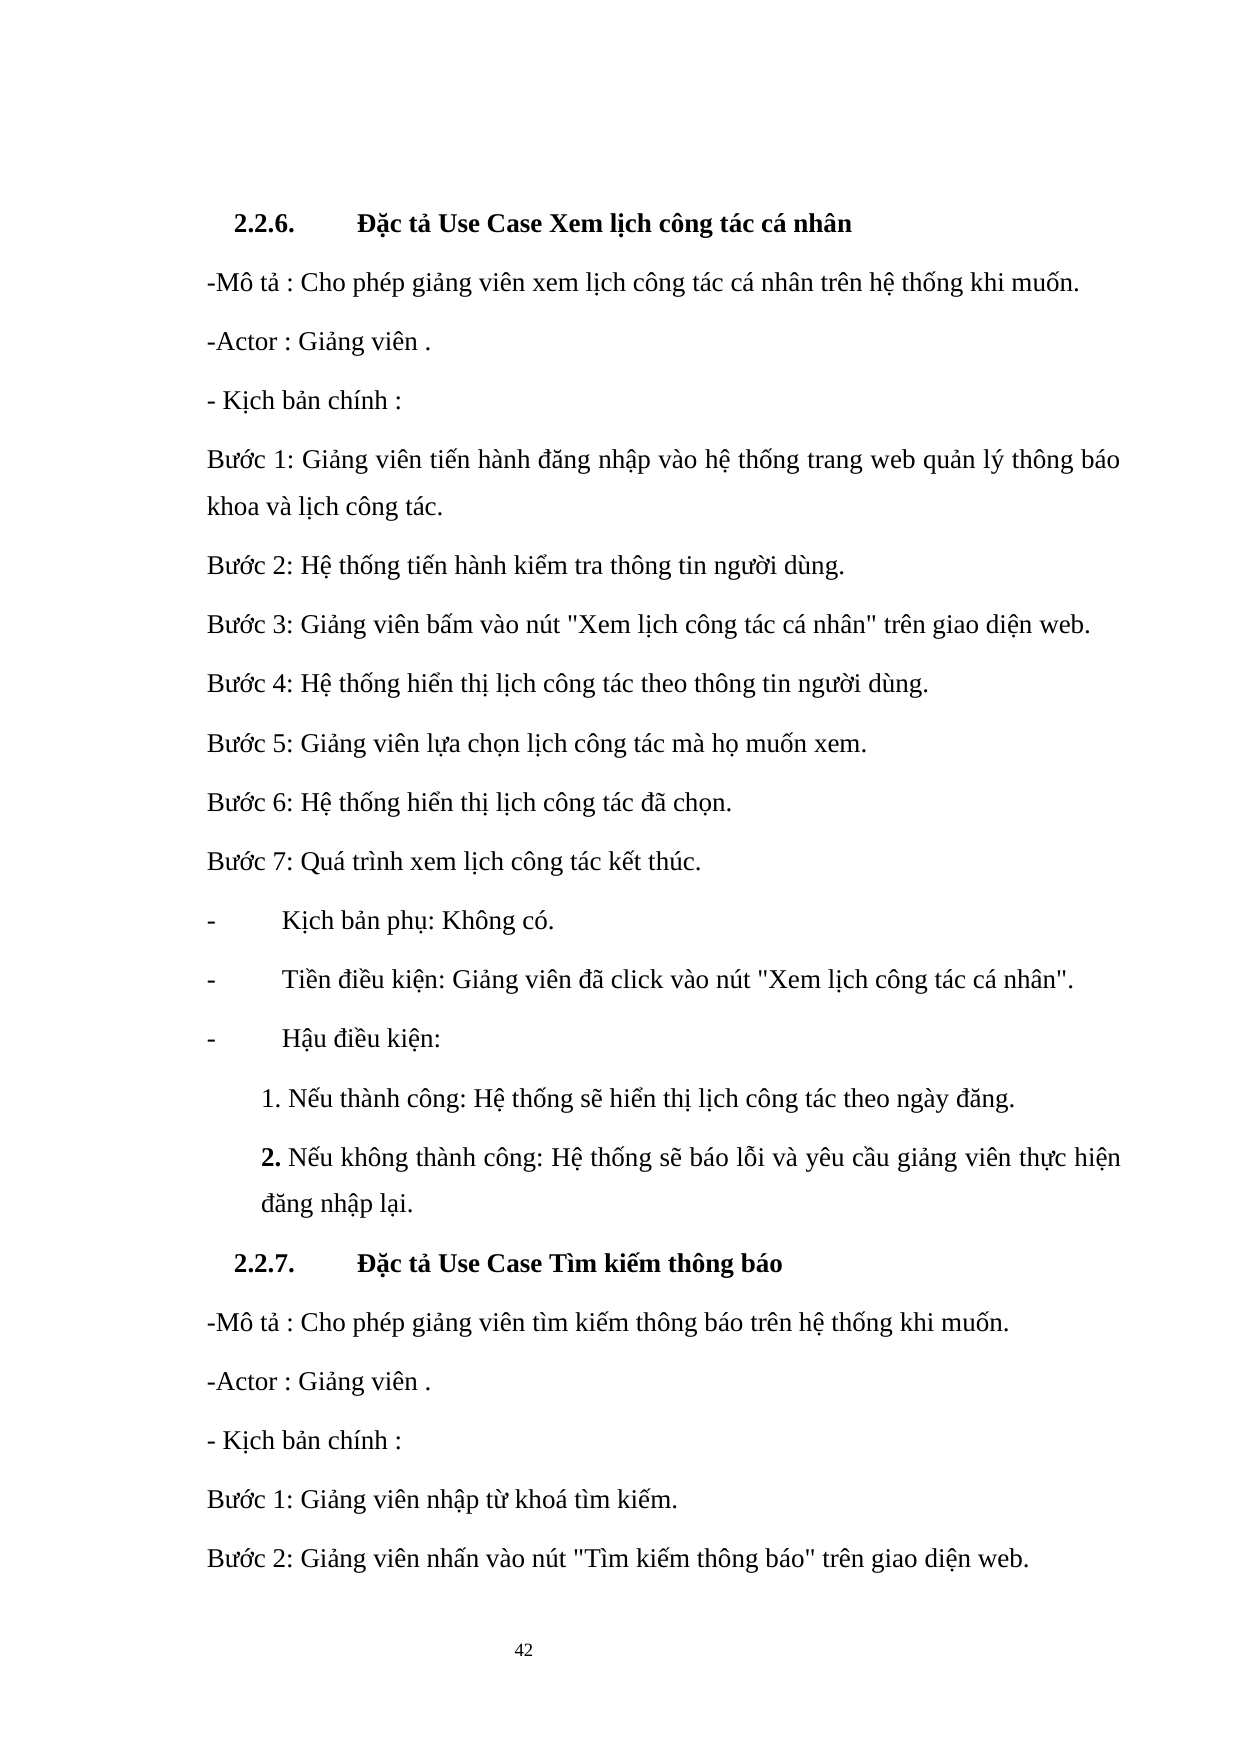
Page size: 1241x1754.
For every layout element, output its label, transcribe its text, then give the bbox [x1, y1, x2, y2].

text Bước 5: Giảng viên lựa chọn lịch công tác mà họ muốn xem. [207, 727, 1122, 758]
text Bước 4: Hệ thống hiển thị lịch công tác theo thông tin người dùng. [207, 667, 1122, 699]
text - Kịch bản phụ: Không có. [207, 904, 1122, 935]
list Đặc tả Use Case Tìm kiếm thông báo [234, 1247, 1122, 1278]
text Bước 7: Quá trình xem lịch công tác kết thúc. [207, 845, 1122, 876]
text Bước 2: Giảng viên nhấn vào nút "Tìm kiếm thông báo" trên giao diện web. [207, 1542, 1122, 1574]
text - Kịch bản chính : [207, 1424, 1122, 1455]
text - Tiền điều kiện: Giảng viên đã click vào nút "Xem lịch công tác cá nhân". [207, 963, 1122, 994]
text Bước 2: Hệ thống tiến hành kiểm tra thông tin người dùng. [207, 549, 1122, 580]
text -Actor : Giảng viên . [207, 1365, 1122, 1396]
text -Mô tả : Cho phép giảng viên tìm kiếm thông báo trên hệ thống khi muốn. [207, 1306, 1122, 1337]
text Bước 1: Giảng viên tiến hành đăng nhập vào hệ thống trang web quản lý thông báo khoa và lịch công tác. [207, 443, 1122, 521]
text - Hậu điều kiện: [207, 1022, 1122, 1054]
list Nếu không thành công: Hệ thống sẽ báo lỗi và yêu cầu giảng viên thực hiện đăng nhập lại. [261, 1141, 1122, 1219]
list Đặc tả Use Case Xem lịch công tác cá nhân [234, 207, 1122, 238]
text -Mô tả : Cho phép giảng viên xem lịch công tác cá nhân trên hệ thống khi muốn. [207, 266, 1122, 297]
text Bước 6: Hệ thống hiển thị lịch công tác đã chọn. [207, 786, 1122, 817]
text - Kịch bản chính : [207, 384, 1122, 415]
list Nếu thành công: Hệ thống sẽ hiển thị lịch công tác theo ngày đăng. [261, 1082, 1122, 1113]
text -Actor : Giảng viên . [207, 325, 1122, 356]
text Bước 3: Giảng viên bấm vào nút "Xem lịch công tác cá nhân" trên giao diện web. [207, 608, 1122, 639]
text Bước 1: Giảng viên nhập từ khoá tìm kiếm. [207, 1483, 1122, 1514]
